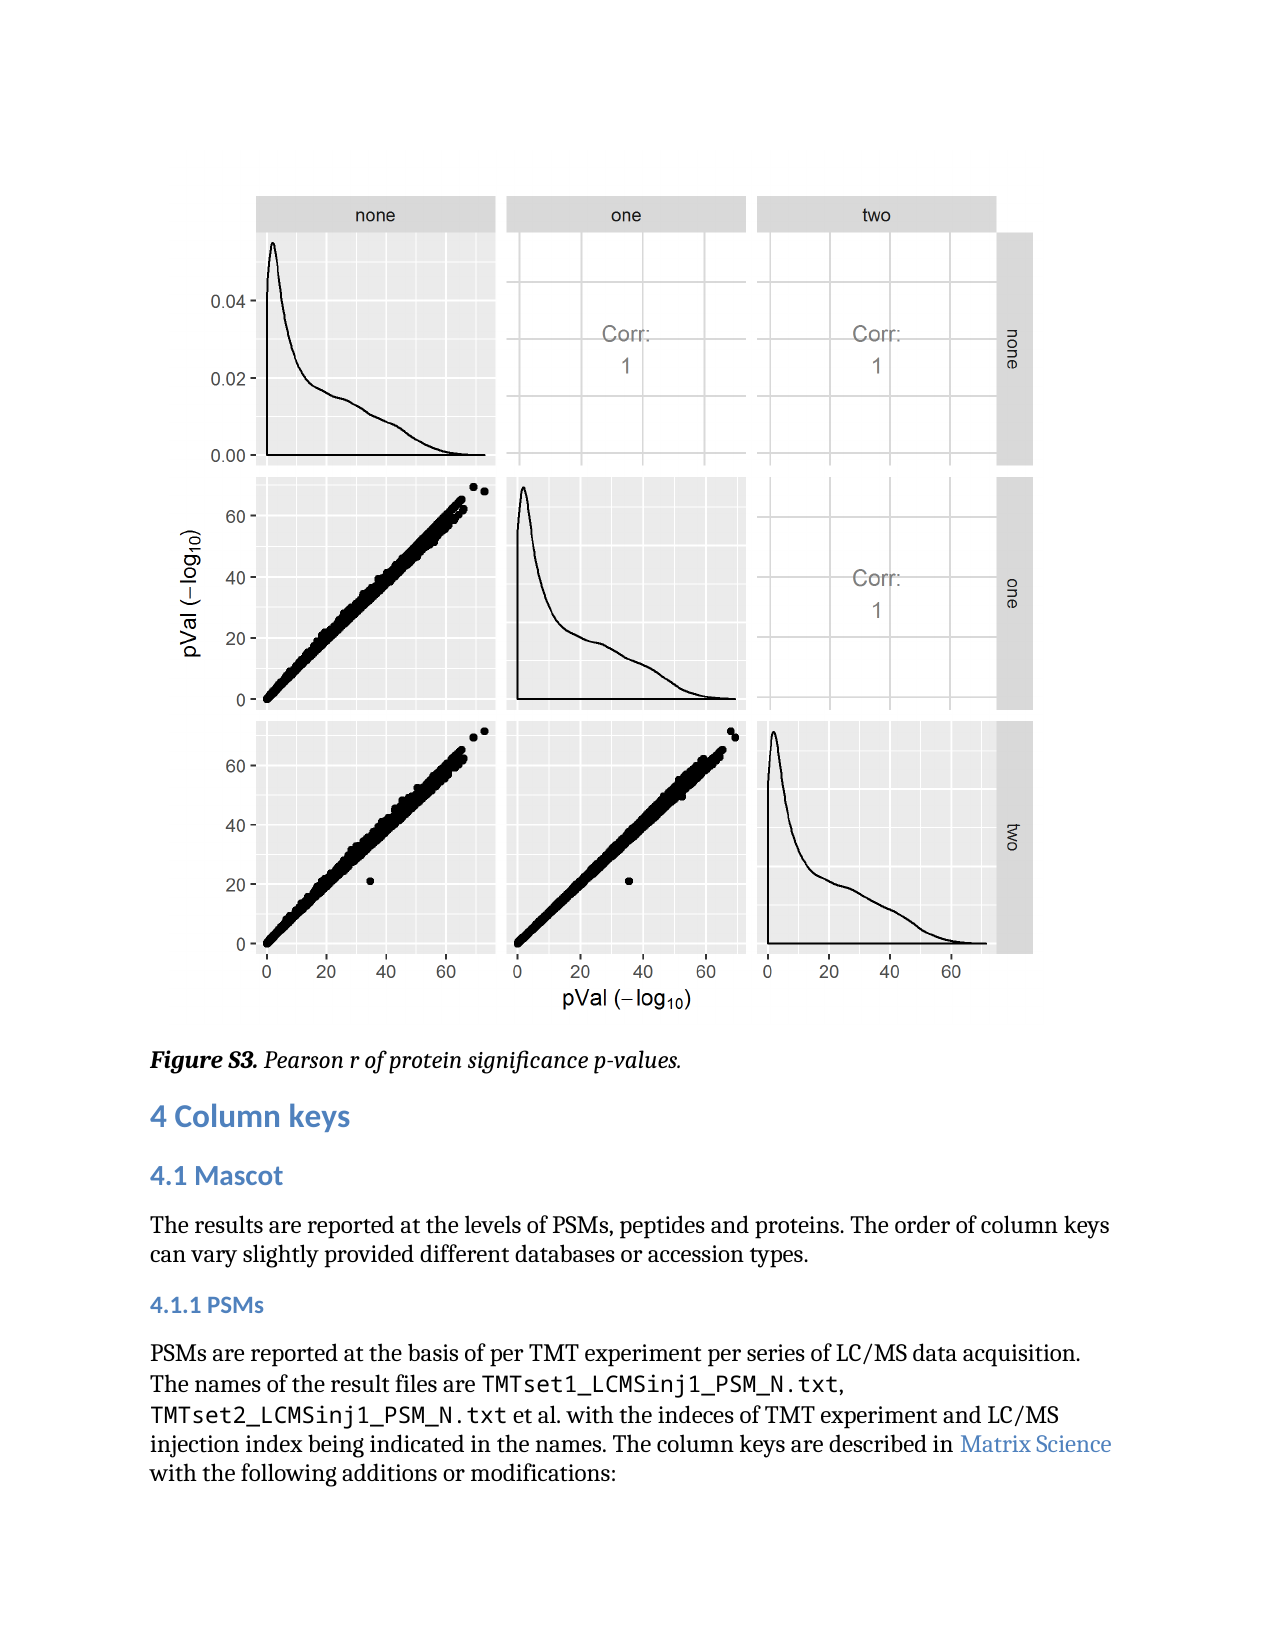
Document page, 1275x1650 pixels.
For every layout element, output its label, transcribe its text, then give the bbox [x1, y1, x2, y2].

text PSMs are reported at the basis of per TMT experiment per series of LC/MS data acquisition. The names of the result files are TMTset1_LCMSinj1_PSM_N.txt, TMTset2_LCMSinj1_PSM_N.txt et al. with the indeces of TMT experiment and LC/MS injection index being indicated in the names. The column keys are described in Matrix Science with the following additions or modifications: [150, 1339, 1125, 1488]
subtitle 4 Column keys [150, 1095, 1125, 1136]
picture [168, 150, 1044, 1025]
subtitle 4.1 Mascot [150, 1157, 1125, 1193]
text The results are reported at the levels of PSMs, peptides and proteins. The order of column keys can vary slightly provided different databases or accession types. [150, 1211, 1125, 1269]
text Figure S3. Pearson r of protein significance p-values. [150, 1046, 1125, 1074]
subtitle 4.1.1 PSMs [150, 1290, 1125, 1320]
